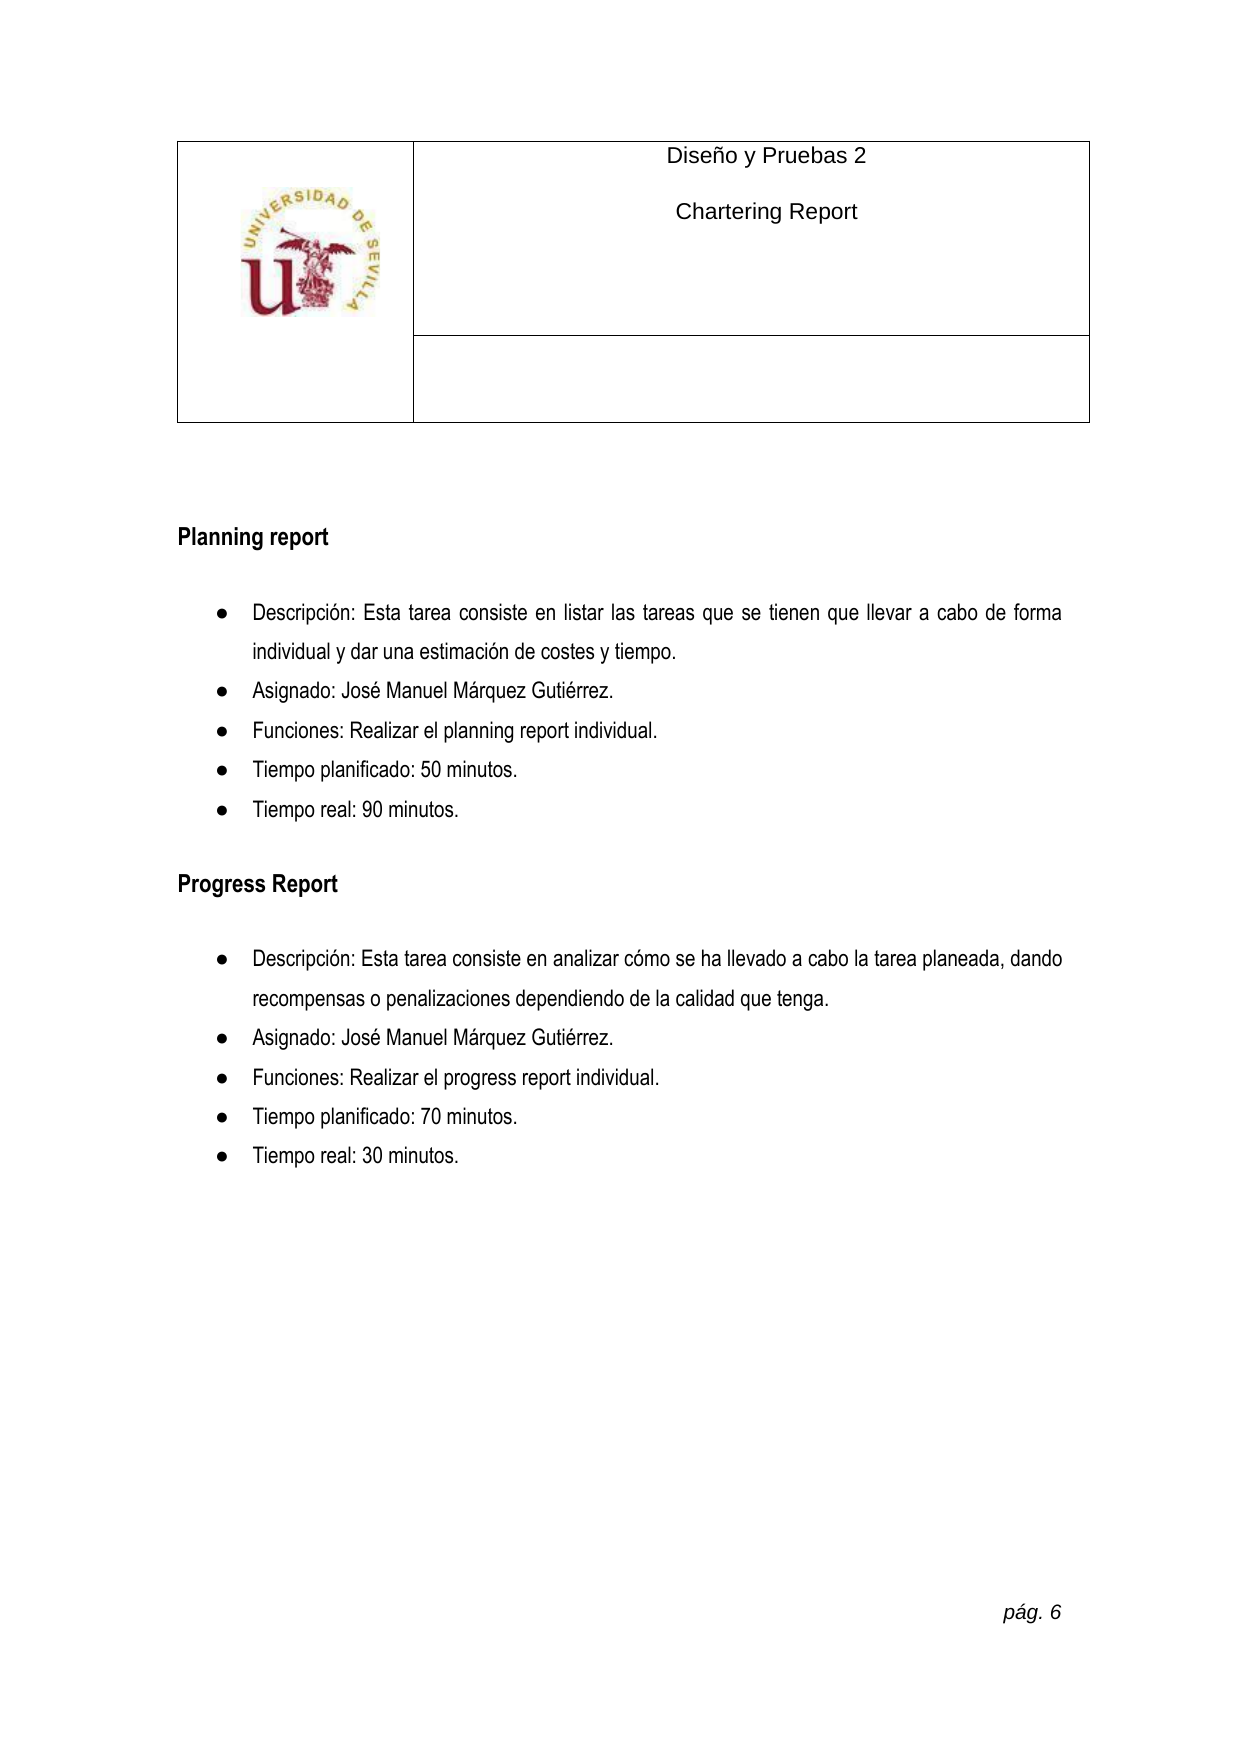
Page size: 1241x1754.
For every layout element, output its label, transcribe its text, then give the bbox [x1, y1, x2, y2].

list Tiempo planificado: 70 minutos. [215, 1103, 1063, 1129]
text Planning report [177, 522, 1063, 551]
list Tiempo real: 90 minutos. [215, 796, 1063, 822]
list Descripción: Esta tarea consiste en listar las tareas que se tienen que llevar a cabo de forma individual y dar una estimación de costes y tiempo. [215, 598, 1063, 664]
list Asignado: José Manuel Márquez Gutiérrez. [215, 1024, 1063, 1050]
list Funciones: Realizar el planning report individual. [215, 717, 1063, 743]
list Tiempo real: 30 minutos. [215, 1142, 1063, 1169]
text Progress Report [177, 869, 1063, 897]
list Funciones: Realizar el progress report individual. [215, 1063, 1063, 1090]
list Asignado: José Manuel Márquez Gutiérrez. [215, 677, 1063, 704]
list Descripción: Esta tarea consiste en analizar cómo se ha llevado a cabo la tarea planeada, dando recompensas o penalizaciones dependiendo de la calidad que tenga. [215, 945, 1063, 1011]
list Tiempo planificado: 50 minutos. [215, 756, 1063, 783]
picture [240, 187, 381, 317]
